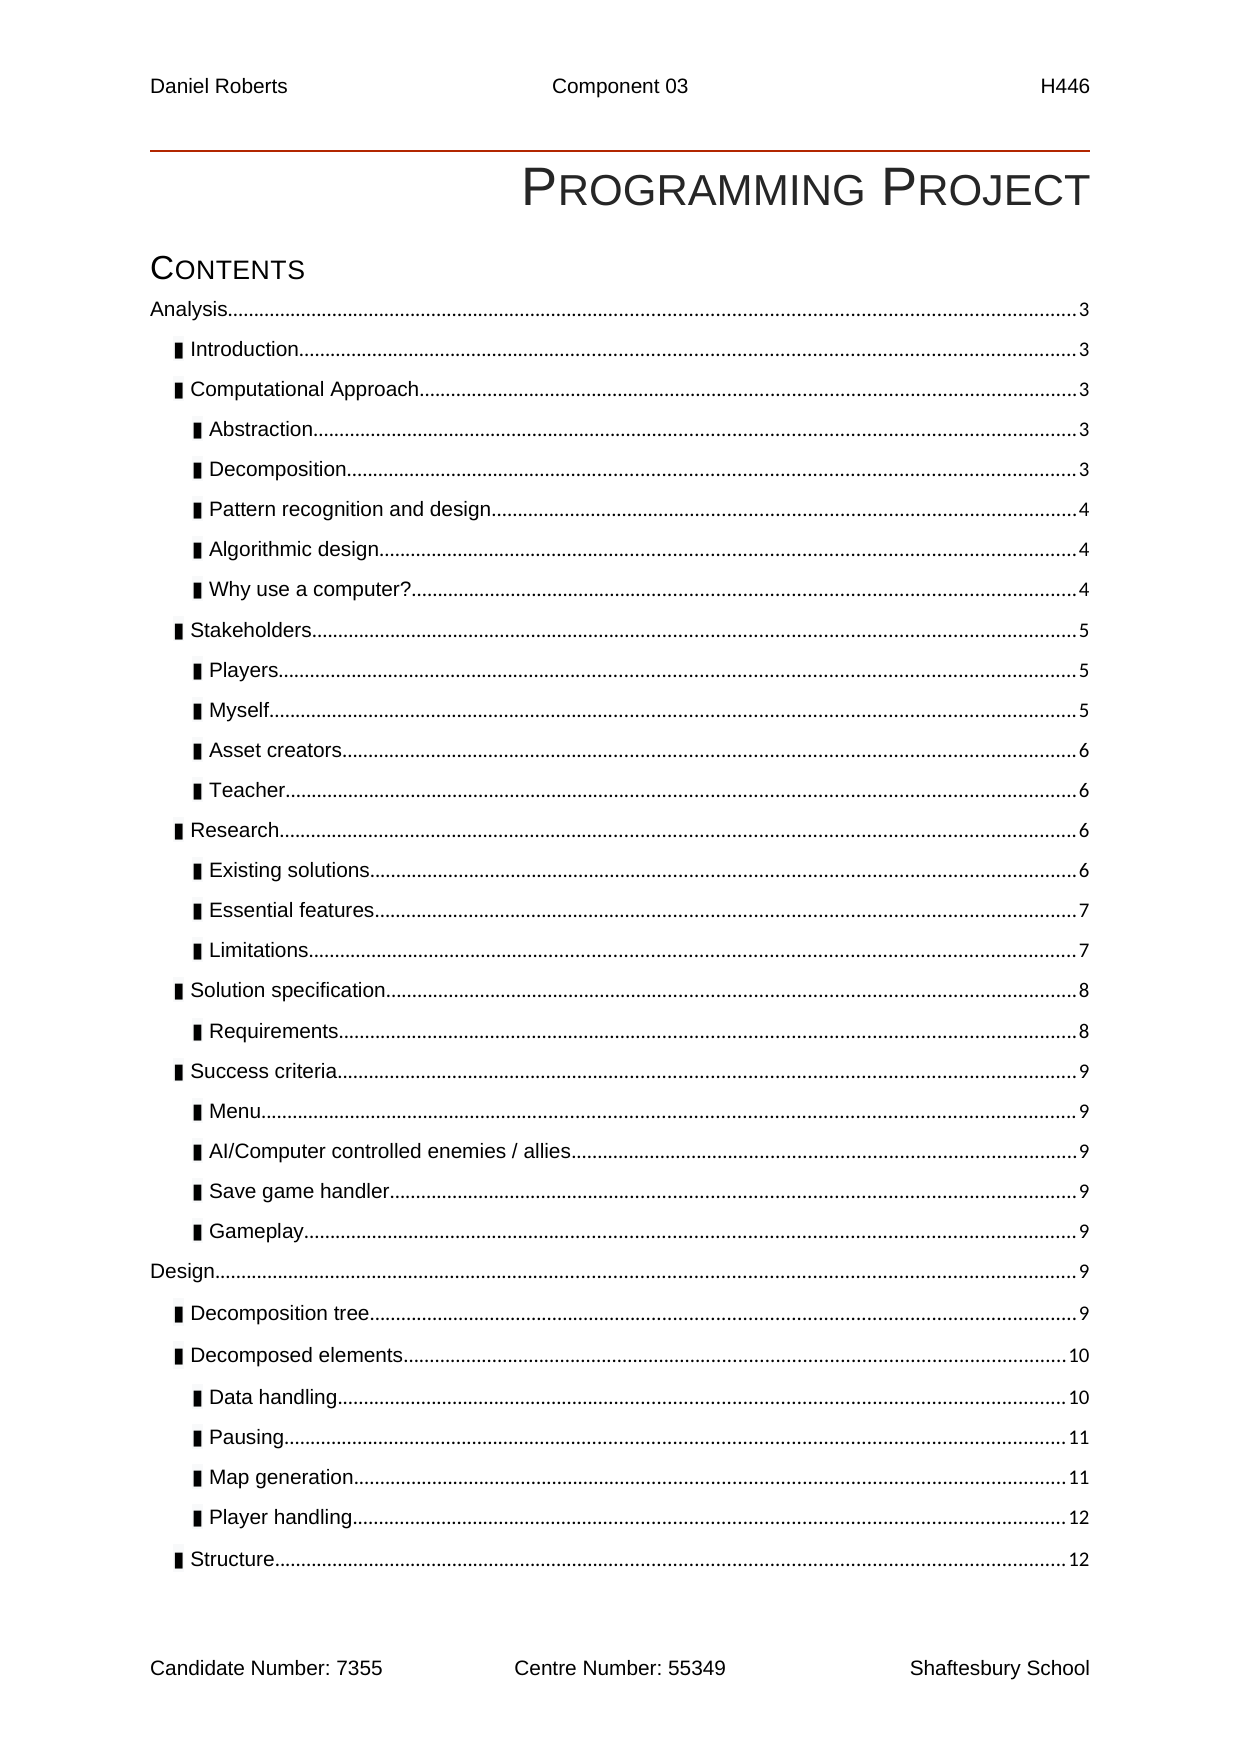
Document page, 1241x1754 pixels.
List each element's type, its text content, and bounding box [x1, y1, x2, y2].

title Programming Project [150, 152, 1090, 216]
